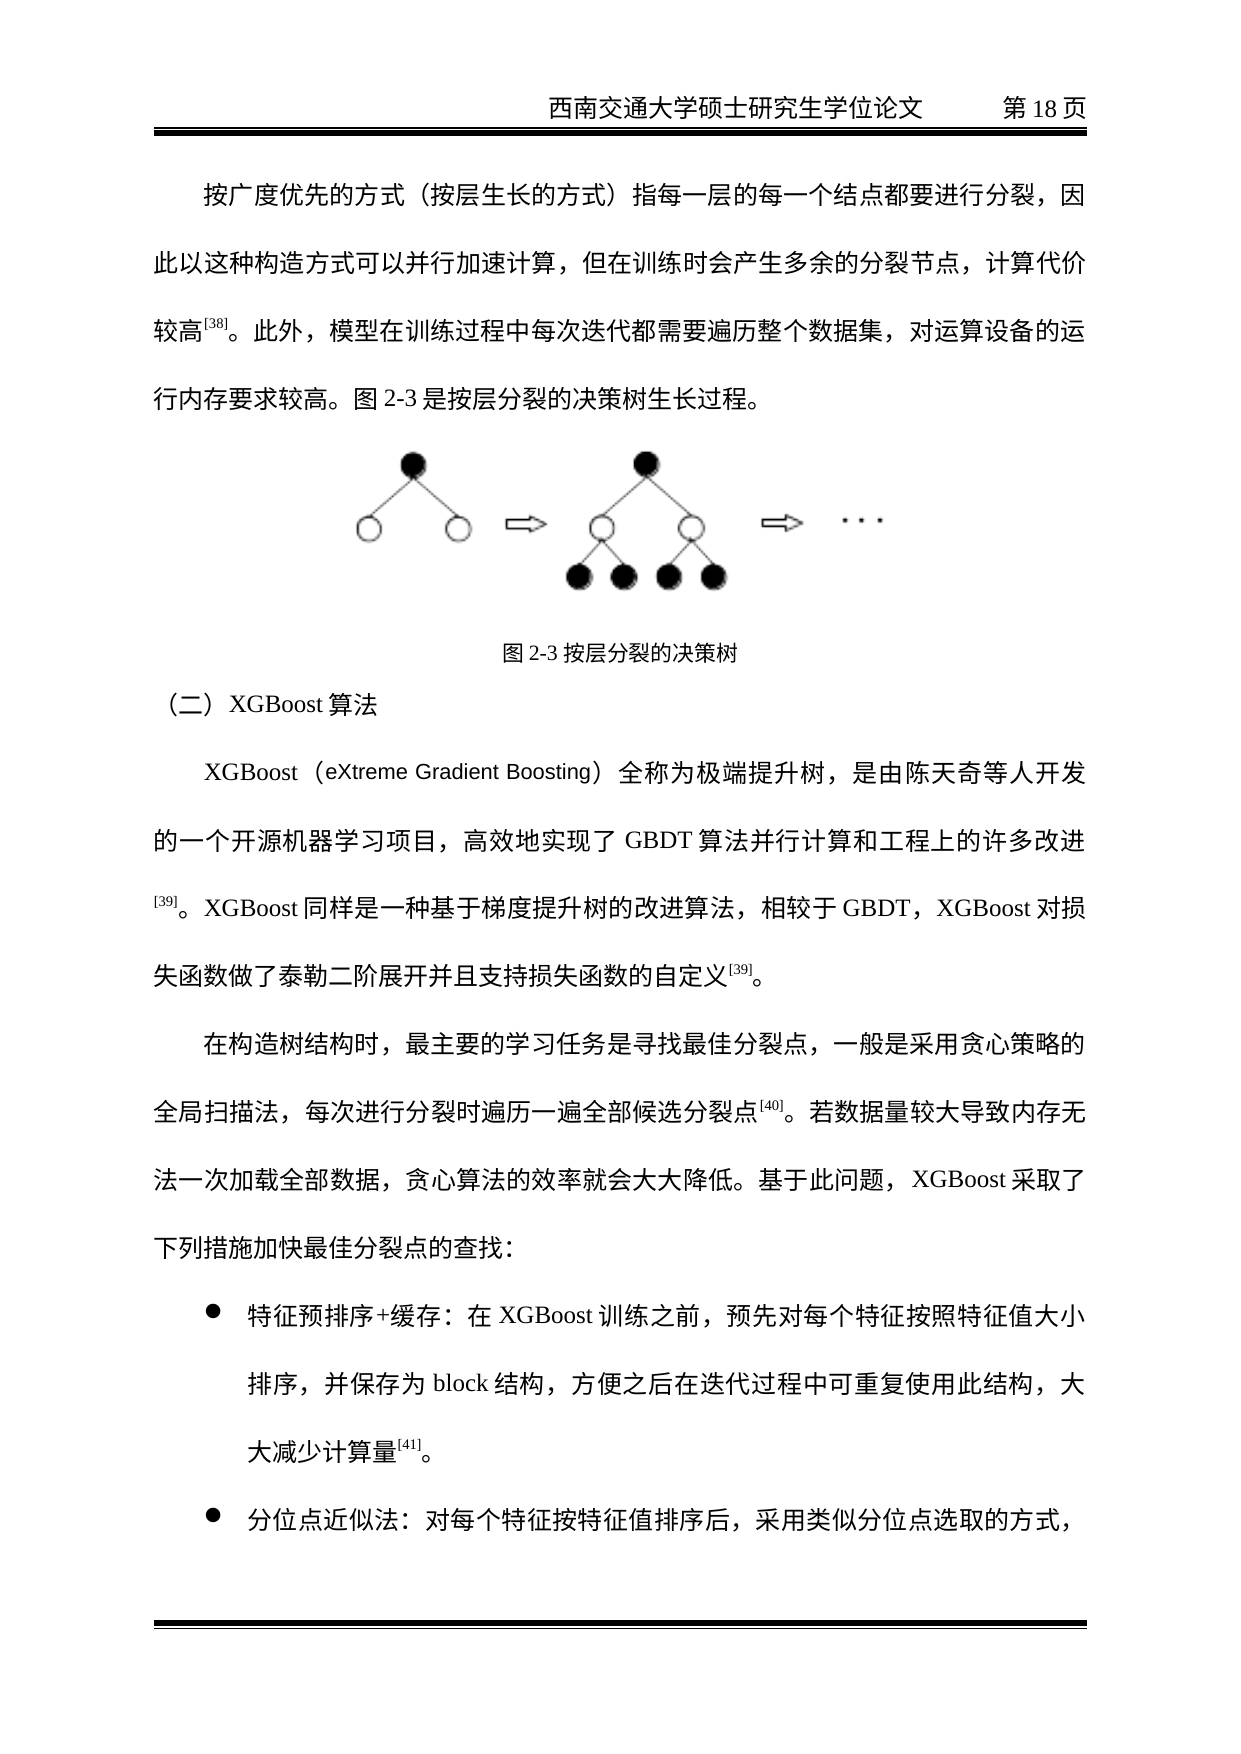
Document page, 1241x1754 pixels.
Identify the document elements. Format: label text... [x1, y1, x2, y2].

text 按广度优先的方式（按层生长的方式）指每一层的每一个结点都要进行分裂，因此以这种构造方式可以并行加速计算，但在训练时会产生多余的分裂节点，计算代价较高[38]。此外，模型在训练过程中每次迭代都需要遍历整个数据集，对运算设备的运行内存要求较高。图2-3是按层分裂的决策树生长过程。 [153, 160, 1087, 432]
text XGBoost（eXtreme Gradient Boosting）全称为极端提升树，是由陈天奇等人开发的一个开源机器学习项目，高效地实现了GBDT算法并行计算和工程上的许多改进[39]。XGBoost同样是一种基于梯度提升树的改进算法，相较于GBDT，XGBoost对损失函数做了泰勒二阶展开并且支持损失函数的自定义[39]。 [153, 737, 1087, 1009]
text 图2-3 按层分裂的决策树 [153, 635, 1087, 669]
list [203, 1484, 1087, 1552]
text 在构造树结构时，最主要的学习任务是寻找最佳分裂点，一般是采用贪心策略的全局扫描法，每次进行分裂时遍历一遍全部候选分裂点[40]。若数据量较大导致内存无法一次加载全部数据，贪心算法的效率就会大大降低。基于此问题，XGBoost采取了下列措施加快最佳分裂点的查找： [153, 1009, 1087, 1281]
text （二）XGBoost算法 [153, 669, 1087, 737]
list 特征预排序+缓存：在XGBoost训练之前，预先对每个特征按照特征值大小排序，并保存为block结构，方便之后在迭代过程中可重复使用此结构，大大减少计算量[41]。 [203, 1281, 1087, 1484]
